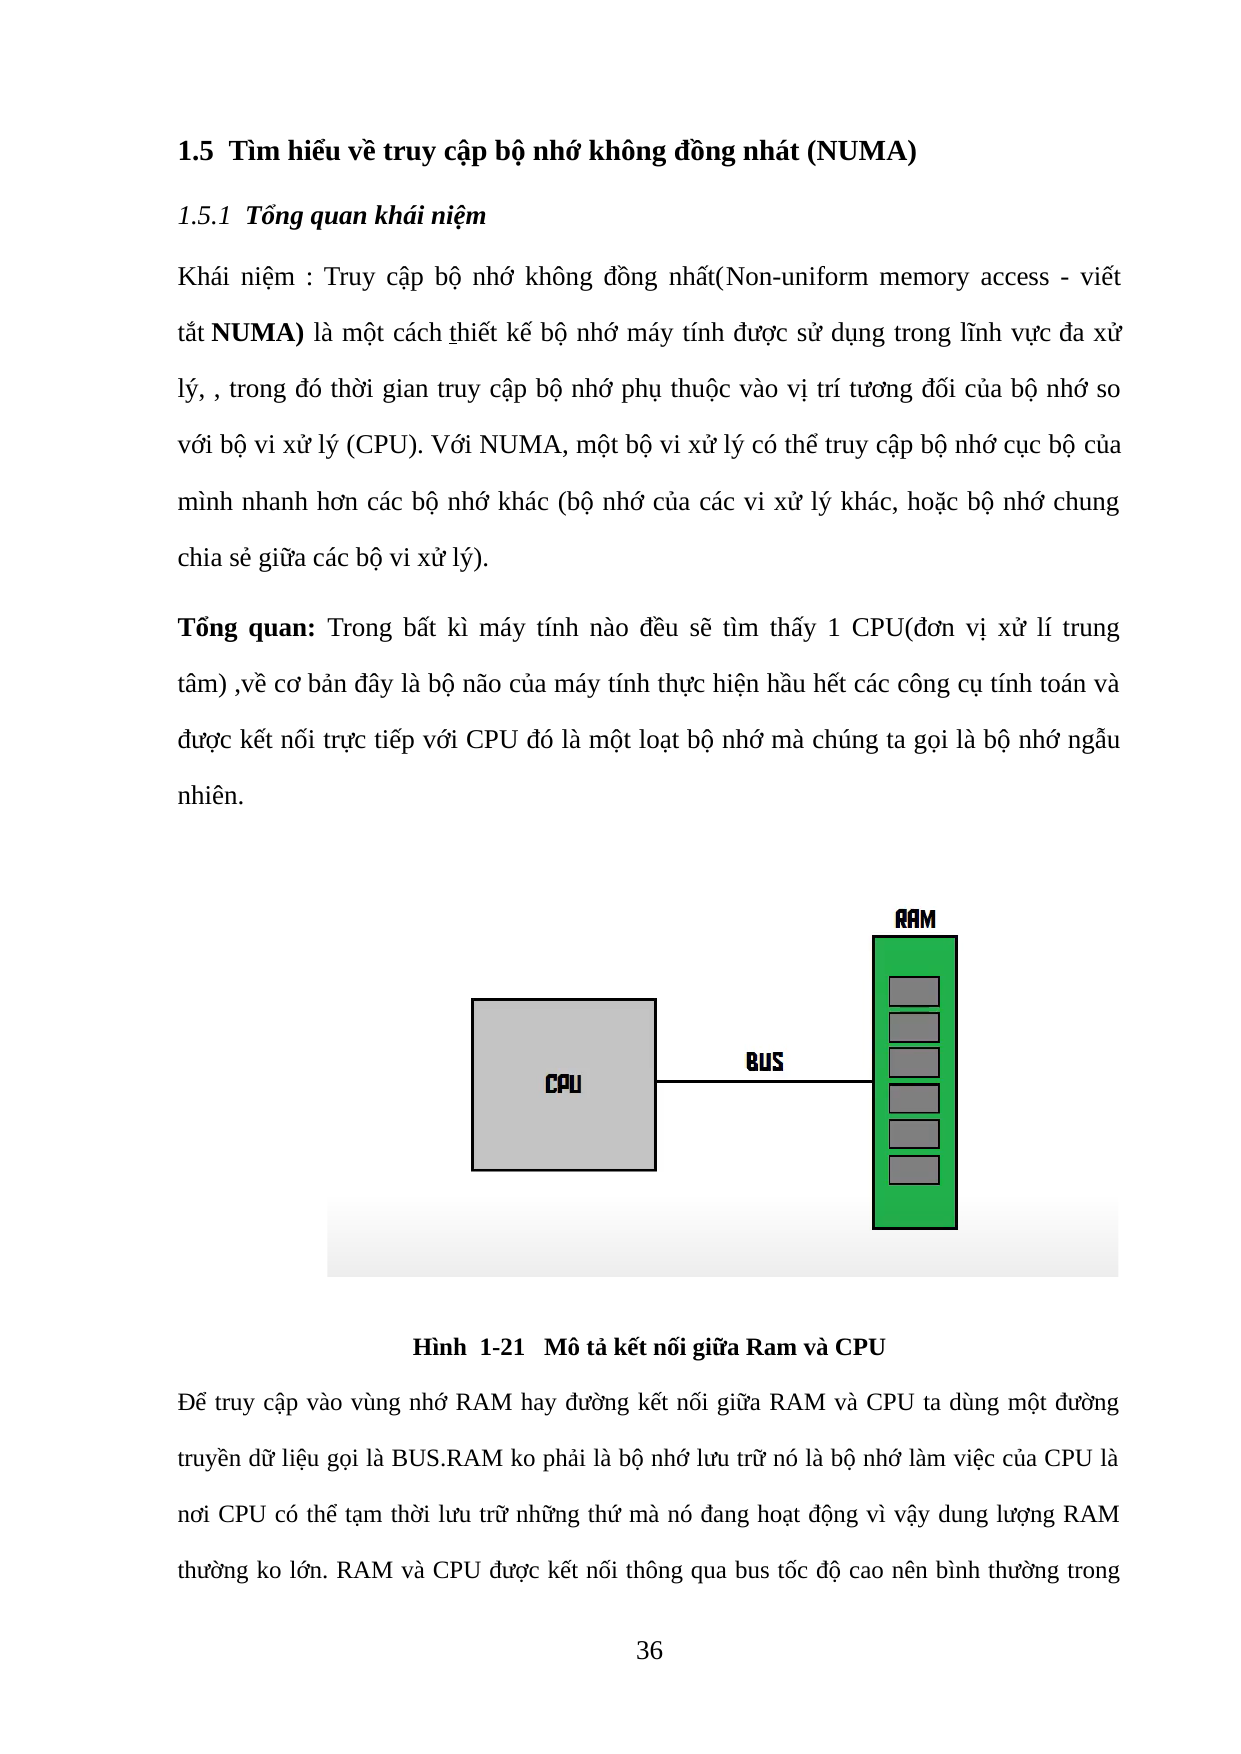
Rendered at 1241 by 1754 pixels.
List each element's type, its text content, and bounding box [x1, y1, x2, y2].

text Tổng quan: Trong bất kì máy tính nào đều sẽ tìm thấy 1 CPU(đơn vị xử lí trung tâm) ,về cơ bản đây là bộ não của máy tính thực hiện hầu hết các công cụ tính toán và được kết nối trực tiếp với CPU đó là một loạt bộ nhớ mà chúng ta gọi là bộ nhớ ngẫu nhiên. [177, 607, 1121, 814]
text Hình 1-21 Mô tả kết nối giữa Ram và CPU [177, 1328, 1121, 1366]
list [177, 1382, 1121, 1588]
picture [327, 846, 1119, 1277]
subtitle Tìm hiểu về truy cập bộ nhớ không đồng nhát (NUMA) [177, 131, 1121, 169]
subtitle Tổng quan khái niệm [177, 196, 1121, 234]
text Khái niệm : Truy cập bộ nhớ không đồng nhất(Non-uniform memory access - viết tắt NUMA) là một cách thiết kế bộ nhớ máy tính được sử dụng trong lĩnh vực đa xử lý, , trong đó thời gian truy cập bộ nhớ phụ thuộc vào vị trí tương đối của bộ nhớ so với bộ vi xử lý (CPU). Với NUMA, một bộ vi xử lý có thể truy cập bộ nhớ cục bộ của mình nhanh hơn các bộ nhớ khác (bộ nhớ của các vi xử lý khác, hoặc bộ nhớ chung chia sẻ giữa các bộ vi xử lý). [177, 257, 1121, 575]
